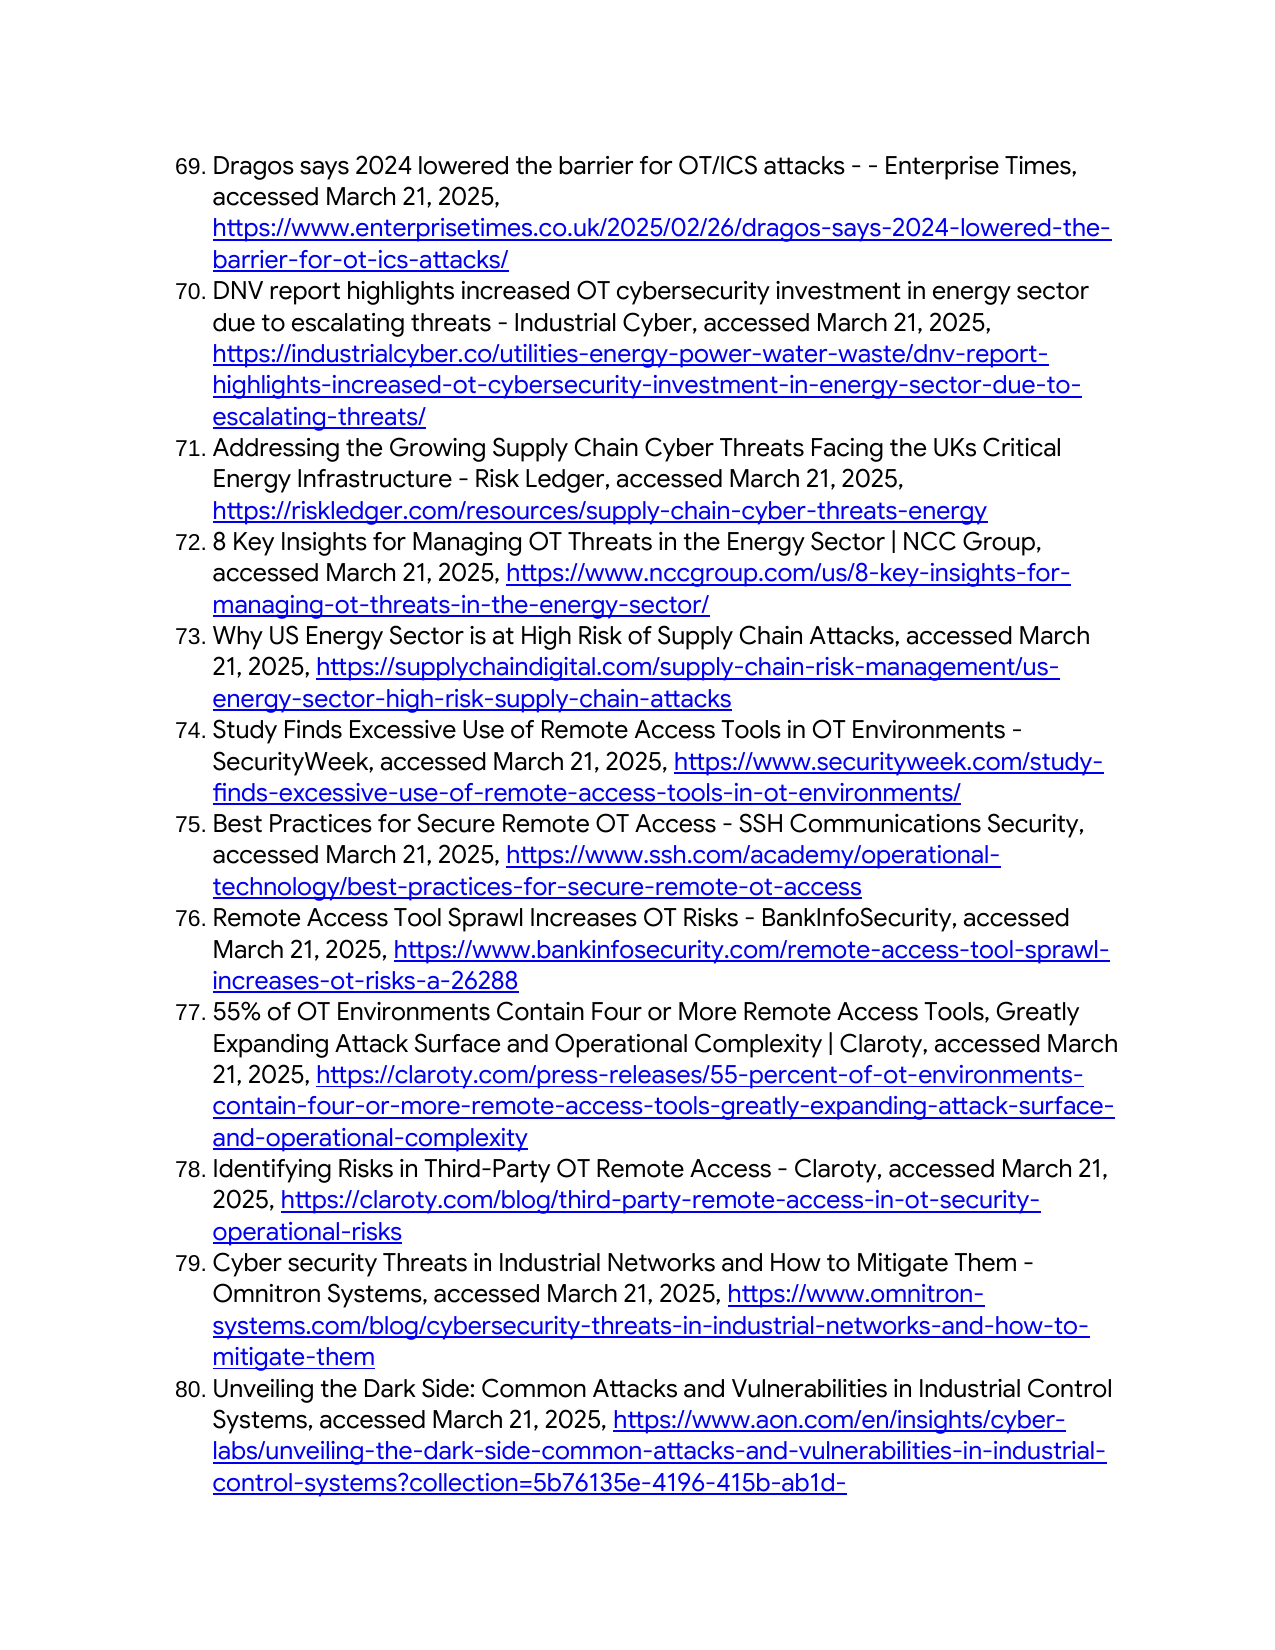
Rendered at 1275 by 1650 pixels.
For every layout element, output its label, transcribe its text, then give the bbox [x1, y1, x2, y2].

list Cyber security Threats in Industrial Networks and How to Mitigate Them - Omnitron Systems, accessed March 21, 2025, https://www.omnitron-systems.com/blog/cybersecurity-threats-in-industrial-networks-and-how-to-mitigate-them [175, 1247, 1125, 1373]
list Why US Energy Sector is at High Risk of Supply Chain Attacks, accessed March 21, 2025, https://supplychaindigital.com/supply-chain-risk-management/us-energy-sector-high-risk-supply-chain-attacks [175, 620, 1125, 714]
list DNV report highlights increased OT cybersecurity investment in energy sector due to escalating threats - Industrial Cyber, accessed March 21, 2025, https://industrialcyber.co/utilities-energy-power-water-waste/dnv-report-highlights-increased-ot-cybersecurity-investment-in-energy-sector-due-to-escalating-threats/ [175, 275, 1125, 432]
list Dragos says 2024 lowered the barrier for OT/ICS attacks - - Enterprise Times, accessed March 21, 2025, https://www.enterprisetimes.co.uk/2025/02/26/dragos-says-2024-lowered-the-barrier-for-ot-ics-attacks/ [175, 150, 1125, 275]
list 55% of OT Environments Contain Four or More Remote Access Tools, Greatly Expanding Attack Surface and Operational Complexity | Claroty, accessed March 21, 2025, https://claroty.com/press-releases/55-percent-of-ot-environments-contain-four-or-more-remote-access-tools-greatly-expanding-attack-surface-and-operational-complexity [175, 997, 1125, 1153]
list Study Finds Excessive Use of Remote Access Tools in OT Environments - SecurityWeek, accessed March 21, 2025, https://www.securityweek.com/study-finds-excessive-use-of-remote-access-tools-in-ot-environments/ [175, 714, 1125, 808]
list Identifying Risks in Third-Party OT Remote Access - Claroty, accessed March 21, 2025, https://claroty.com/blog/third-party-remote-access-in-ot-security-operational-risks [175, 1153, 1125, 1247]
list Best Practices for Secure Remote OT Access - SSH Communications Security, accessed March 21, 2025, https://www.ssh.com/academy/operational-technology/best-practices-for-secure-remote-ot-access [175, 808, 1125, 902]
list Remote Access Tool Sprawl Increases OT Risks - BankInfoSecurity, accessed March 21, 2025, https://www.bankinfosecurity.com/remote-access-tool-sprawl-increases-ot-risks-a-26288 [175, 902, 1125, 997]
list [175, 1373, 1125, 1498]
list 8 Key Insights for Managing OT Threats in the Energy Sector | NCC Group, accessed March 21, 2025, https://www.nccgroup.com/us/8-key-insights-for-managing-ot-threats-in-the-energy-sector/ [175, 526, 1125, 620]
list Addressing the Growing Supply Chain Cyber Threats Facing the UKs Critical Energy Infrastructure - Risk Ledger, accessed March 21, 2025, https://riskledger.com/resources/supply-chain-cyber-threats-energy [175, 432, 1125, 526]
